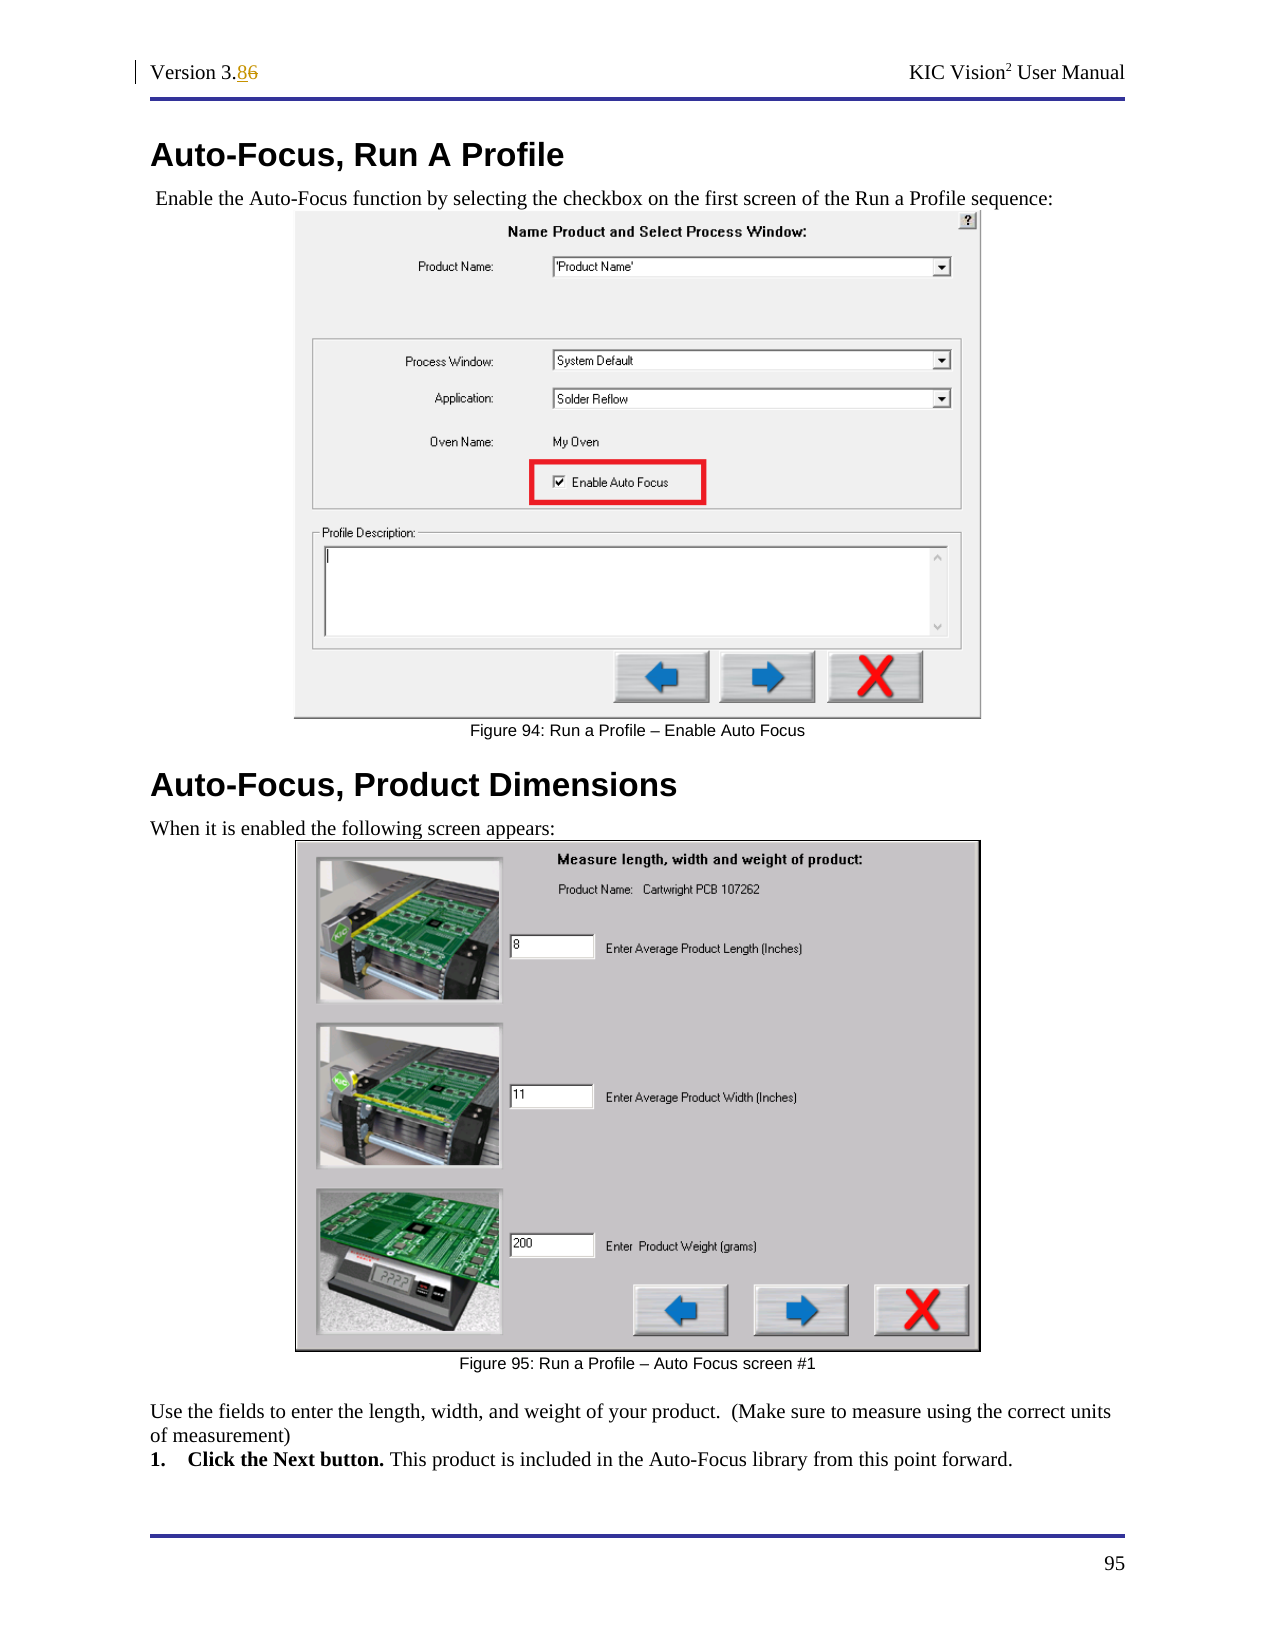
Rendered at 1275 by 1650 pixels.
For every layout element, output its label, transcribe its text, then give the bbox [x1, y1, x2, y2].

picture [296, 841, 979, 1351]
text Use the fields to enter the length, width, and weight of your product. (Make sure to measure using the correct units of measurement) [150, 1399, 1125, 1447]
list Click the Next button. This product is included in the Auto-Focus library from this point forward. [150, 1447, 1125, 1471]
text When it is enabled the following screen appears: [150, 816, 1125, 839]
picture [293, 210, 982, 719]
text Figure 94: Run a Profile – Enable Auto Focus [150, 720, 1125, 739]
subtitle Auto-Focus, Product Dimensions [150, 764, 1125, 803]
subtitle Auto-Focus, Run A Profile [150, 135, 1125, 173]
text Figure 95: Run a Profile – Auto Focus screen #1 [150, 1354, 1125, 1373]
text Enable the Auto-Focus function by selecting the checkbox on the first screen of the Run a Profile sequence: [150, 186, 1125, 210]
